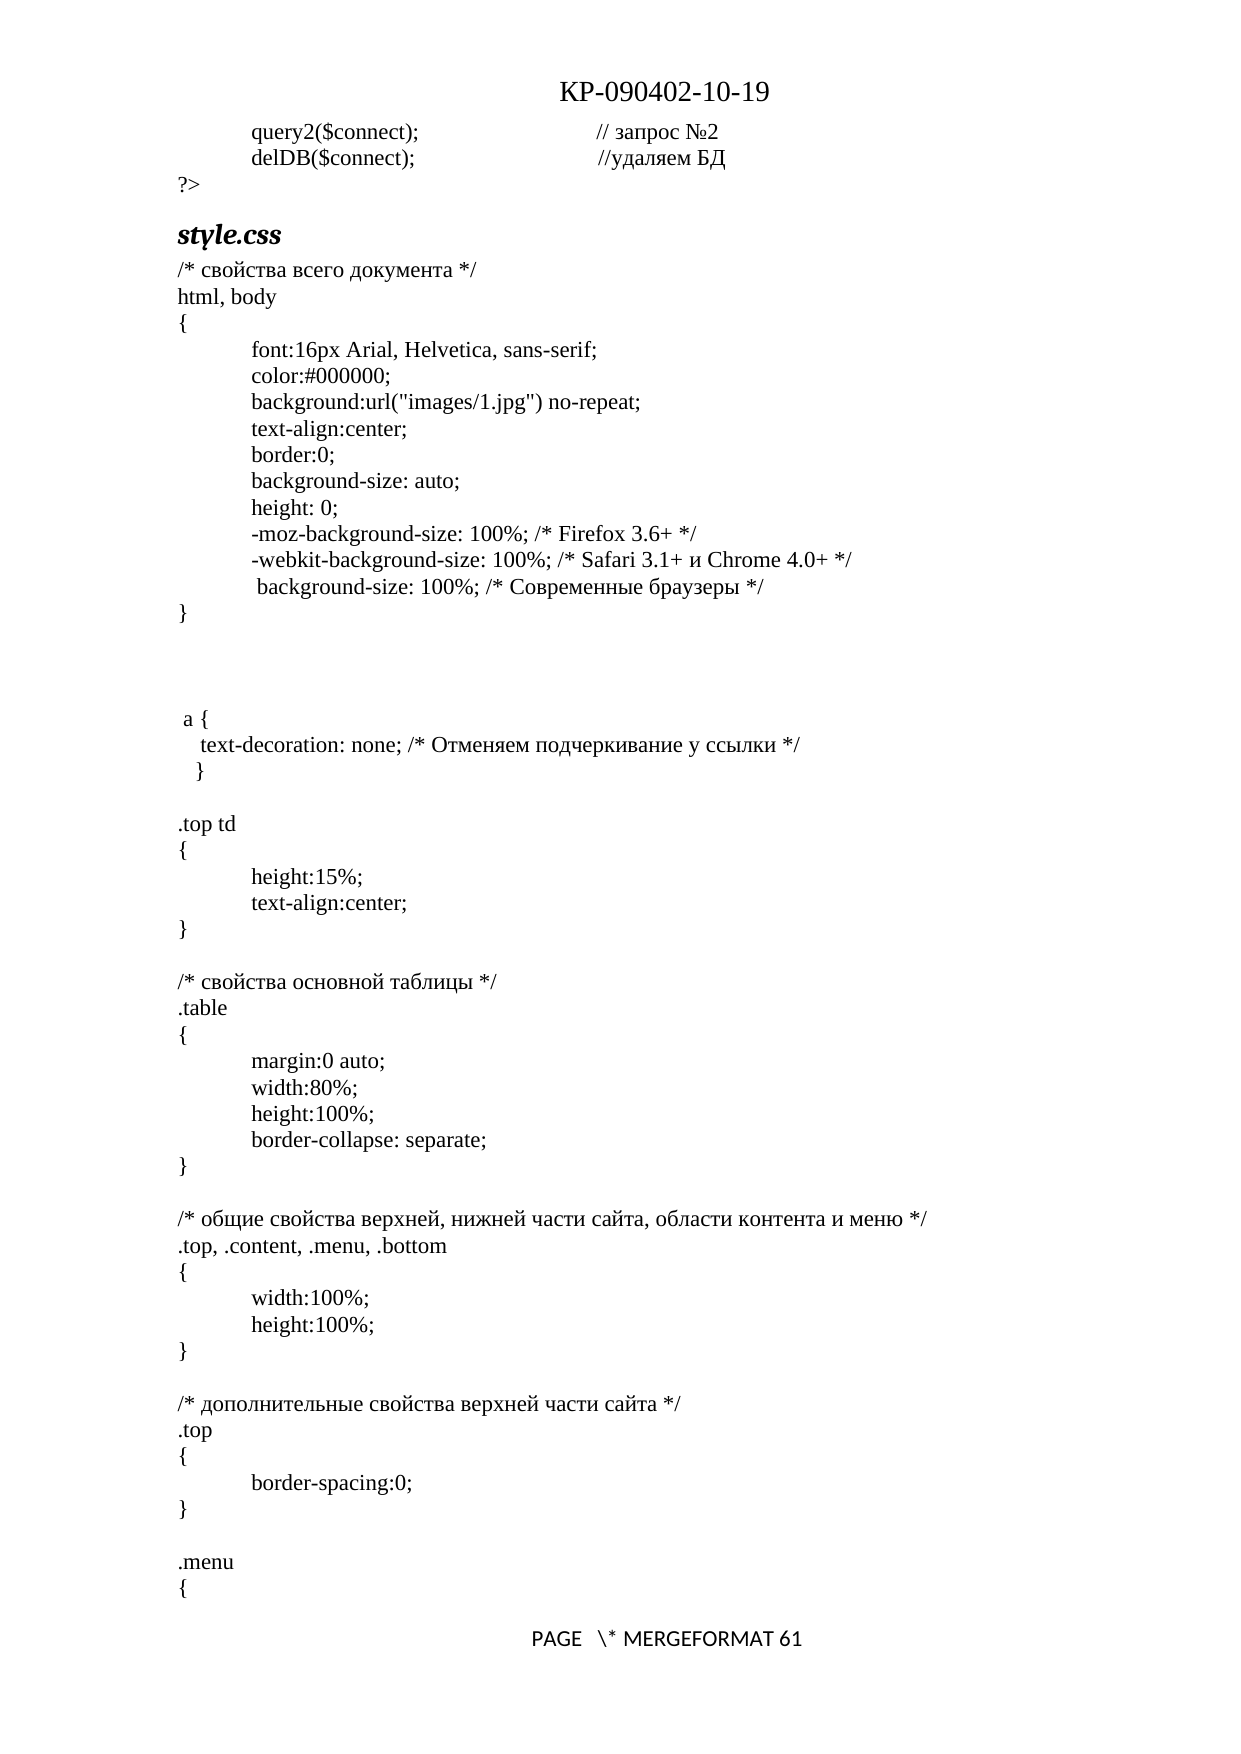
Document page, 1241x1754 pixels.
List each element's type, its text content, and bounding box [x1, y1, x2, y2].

text { [177, 836, 1152, 863]
subtitle style.css [177, 218, 1152, 252]
text border-spacing:0; [177, 1469, 1152, 1495]
text } [177, 1337, 1152, 1363]
text /* общие свойства верхней, нижней части сайта, области контента и меню */ [177, 1205, 1152, 1232]
text } [177, 757, 1152, 784]
text width:100%; [177, 1284, 1152, 1311]
text query2($connect); // запрос №2 [177, 118, 1152, 144]
text background-size: auto; [177, 467, 1152, 494]
text delDB($connect); //удаляем БД [177, 144, 1152, 171]
text .top [177, 1416, 1152, 1442]
text .menu [177, 1548, 1152, 1574]
text text-decoration: none; /* Отменяем подчеркивание у ссылки */ [177, 731, 1152, 757]
text background-size: 100%; /* Современные браузеры */ [177, 573, 1152, 599]
text } [177, 915, 1152, 942]
text text-align:center; [177, 415, 1152, 441]
text { [177, 309, 1152, 336]
text border:0; [177, 441, 1152, 467]
text { [177, 1021, 1152, 1047]
text } [177, 1495, 1152, 1522]
text ?> [177, 171, 1152, 197]
text { [177, 1442, 1152, 1469]
text html, body [177, 283, 1152, 309]
text /* дополнительные свойства верхней части сайта */ [177, 1390, 1152, 1416]
text { [177, 1258, 1152, 1284]
text .top, .content, .menu, .bottom [177, 1232, 1152, 1258]
text font:16px Arial, Helvetica, sans-serif; [177, 336, 1152, 362]
text background:url("images/1.jpg") no-repeat; [177, 388, 1152, 415]
text width:80%; [177, 1073, 1152, 1100]
text margin:0 auto; [177, 1047, 1152, 1073]
text color:#000000; [177, 362, 1152, 388]
text a { [177, 704, 1152, 731]
text .table [177, 994, 1152, 1021]
text height:100%; [177, 1100, 1152, 1126]
text .top td [177, 810, 1152, 836]
text } [177, 1153, 1152, 1179]
text /* свойства основной таблицы */ [177, 968, 1152, 994]
text } [177, 599, 1152, 626]
text -moz-background-size: 100%; /* Firefox 3.6+ */ [177, 520, 1152, 546]
text border-collapse: separate; [177, 1126, 1152, 1153]
text height: 0; [177, 494, 1152, 520]
text height:15%; [177, 863, 1152, 889]
text height:100%; [177, 1311, 1152, 1337]
text /* свойства всего документа */ [177, 257, 1152, 283]
text { [177, 1574, 1152, 1601]
text text-align:center; [177, 889, 1152, 915]
text -webkit-background-size: 100%; /* Safari 3.1+ и Chrome 4.0+ */ [177, 546, 1152, 573]
